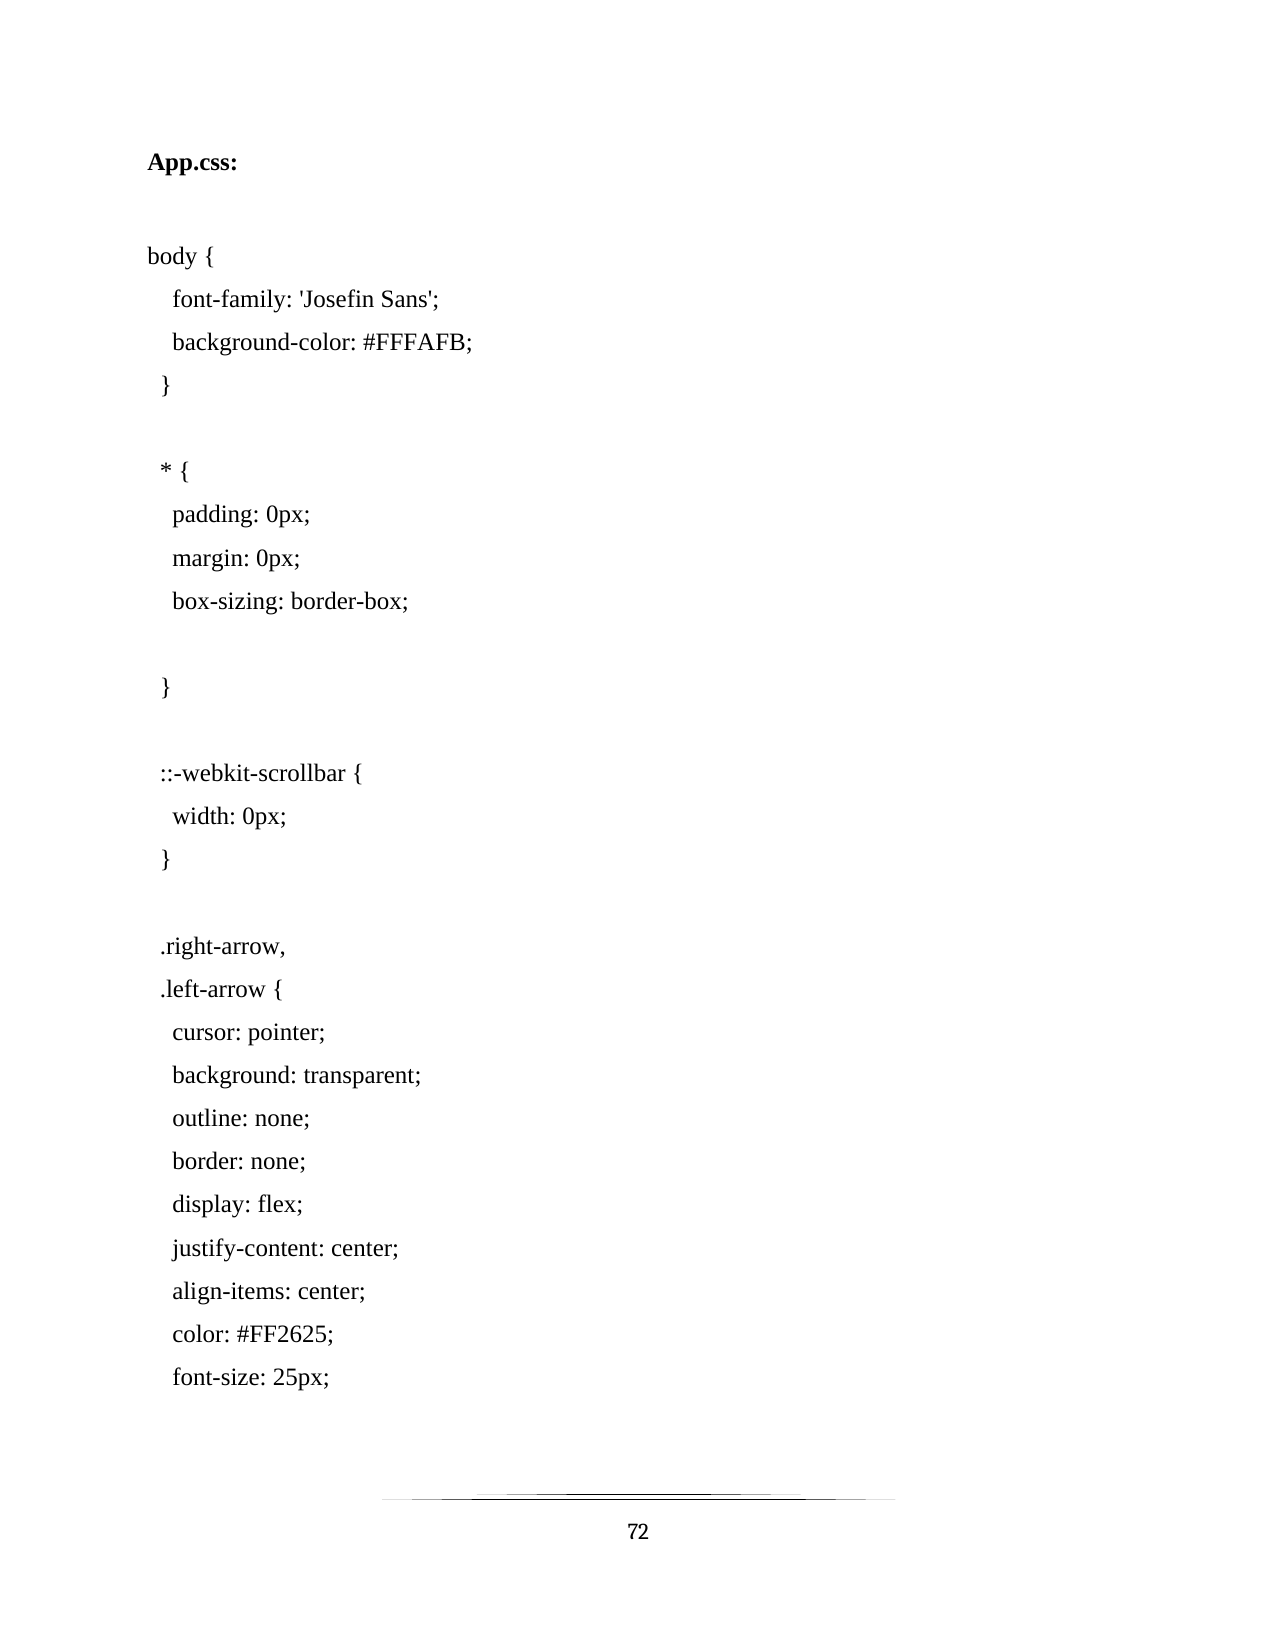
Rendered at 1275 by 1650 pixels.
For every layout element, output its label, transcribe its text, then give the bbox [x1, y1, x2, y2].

text } [147, 844, 1129, 873]
text align-items: center; [147, 1276, 1129, 1304]
text .left-arrow { [147, 974, 1129, 1003]
text padding: 0px; [147, 499, 1129, 528]
text cursor: pointer; [147, 1017, 1129, 1046]
text * { [147, 456, 1129, 485]
text outline: none; [147, 1103, 1129, 1132]
text color: #FF2625; [147, 1319, 1129, 1348]
text border: none; [147, 1146, 1129, 1175]
text width: 0px; [147, 801, 1129, 830]
text box-sizing: border-box; [147, 586, 1129, 614]
text font-family: 'Josefin Sans'; [147, 284, 1129, 313]
text App.css: [147, 147, 1129, 176]
text background-color: #FFFAFB; [147, 327, 1129, 356]
text margin: 0px; [147, 543, 1129, 571]
text font-size: 25px; [147, 1362, 1129, 1391]
text justify-content: center; [147, 1233, 1129, 1261]
text background: transparent; [147, 1060, 1129, 1089]
text body { [147, 241, 1129, 269]
text ::-webkit-scrollbar { [147, 758, 1129, 787]
text display: flex; [147, 1189, 1129, 1218]
text } [147, 672, 1129, 701]
text .right-arrow, [147, 931, 1129, 959]
text } [147, 370, 1129, 399]
